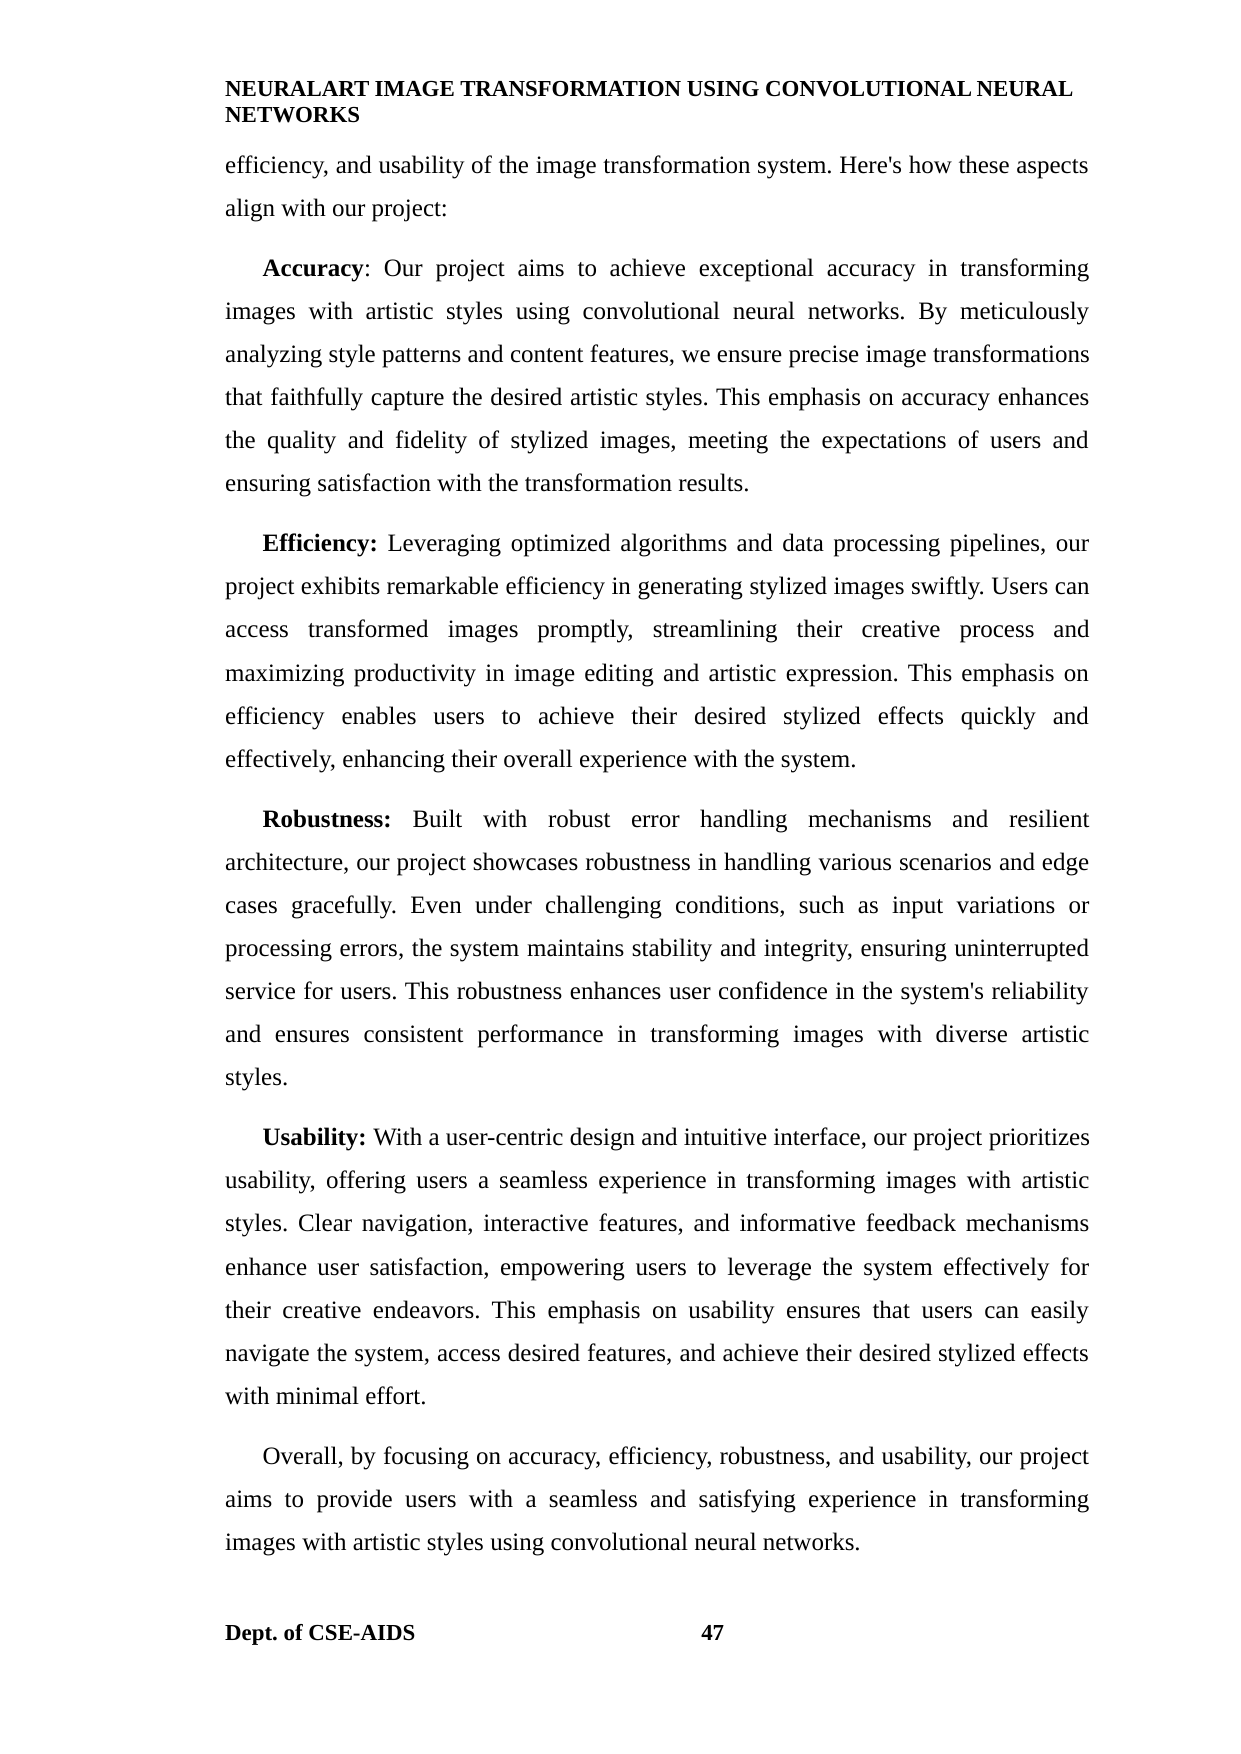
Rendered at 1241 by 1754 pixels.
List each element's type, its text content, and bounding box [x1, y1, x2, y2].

text Robustness: Built with robust error handling mechanisms and resilient architecture, our project showcases robustness in handling various scenarios and edge cases gracefully. Even under challenging conditions, such as input variations or processing errors, the system maintains stability and integrity, ensuring uninterrupted service for users. This robustness enhances user confidence in the system's reliability and ensures consistent performance in transforming images with diverse artistic styles. [225, 804, 1090, 1091]
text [225, 150, 1090, 222]
text Usability: With a user-centric design and intuitive interface, our project prioritizes usability, offering users a seamless experience in transforming images with artistic styles. Clear navigation, interactive features, and informative feedback mechanisms enhance user satisfaction, empowering users to leverage the system effectively for their creative endeavors. This emphasis on usability ensures that users can easily navigate the system, access desired features, and achieve their desired stylized effects with minimal effort. [225, 1122, 1090, 1410]
text Overall, by focusing on accuracy, efficiency, robustness, and usability, our project aims to provide users with a seamless and satisfying experience in transforming images with artistic styles using convolutional neural networks. [225, 1441, 1090, 1556]
text Accuracy: Our project aims to achieve exceptional accuracy in transforming images with artistic styles using convolutional neural networks. By meticulously analyzing style patterns and content features, we ensure precise image transformations that faithfully capture the desired artistic styles. This emphasis on accuracy enhances the quality and fidelity of stylized images, meeting the expectations of users and ensuring satisfaction with the transformation results. [225, 253, 1090, 497]
text Efficiency: Leveraging optimized algorithms and data processing pipelines, our project exhibits remarkable efficiency in generating stylized images swiftly. Users can access transformed images promptly, streamlining their creative process and maximizing productivity in image editing and artistic expression. This emphasis on efficiency enables users to achieve their desired stylized effects quickly and effectively, enhancing their overall experience with the system. [225, 528, 1090, 773]
